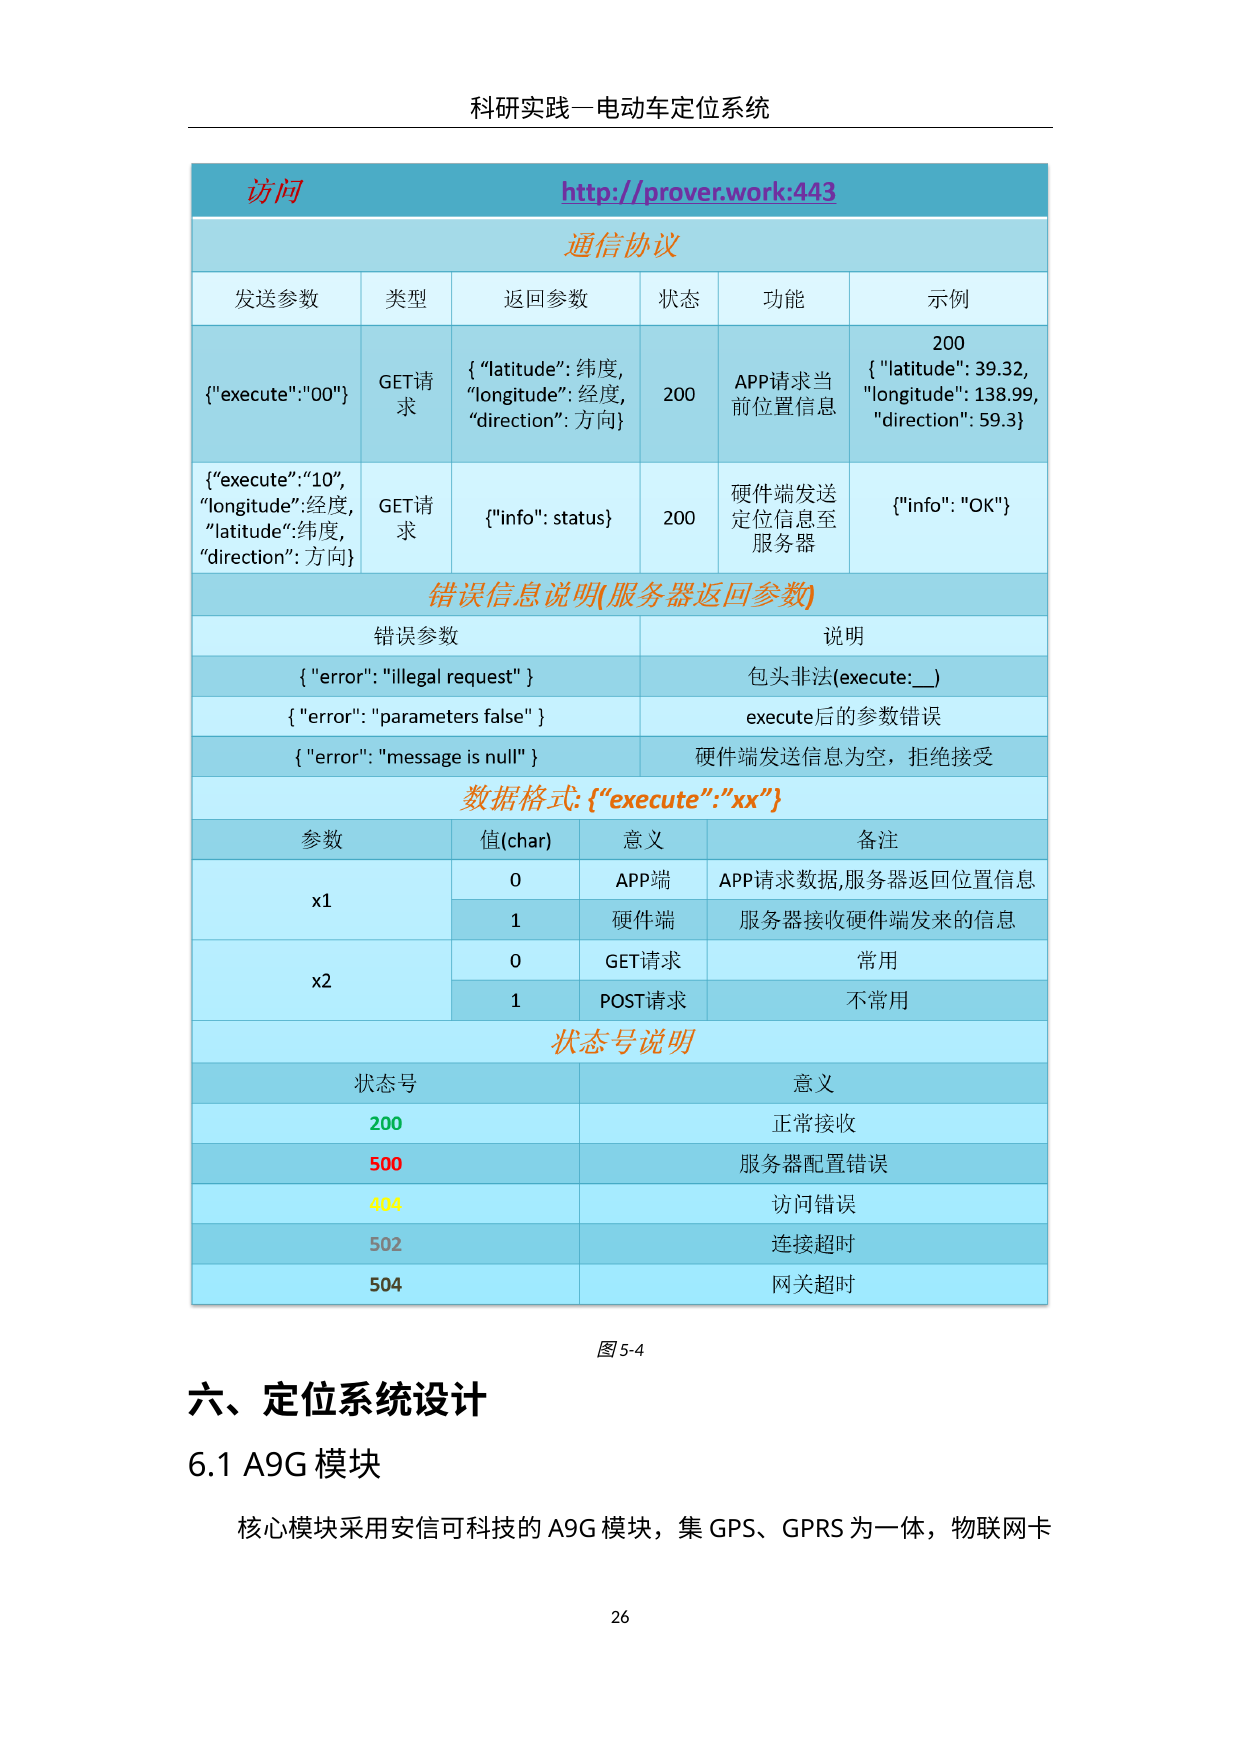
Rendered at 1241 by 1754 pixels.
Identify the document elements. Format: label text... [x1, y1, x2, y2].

text 6.1 A9G模块 [187, 1429, 1053, 1494]
text 图5-4 [187, 1332, 1053, 1364]
text 六、定位系统设计 [187, 1364, 1053, 1429]
picture [187, 162, 1053, 1311]
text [187, 1494, 1053, 1559]
